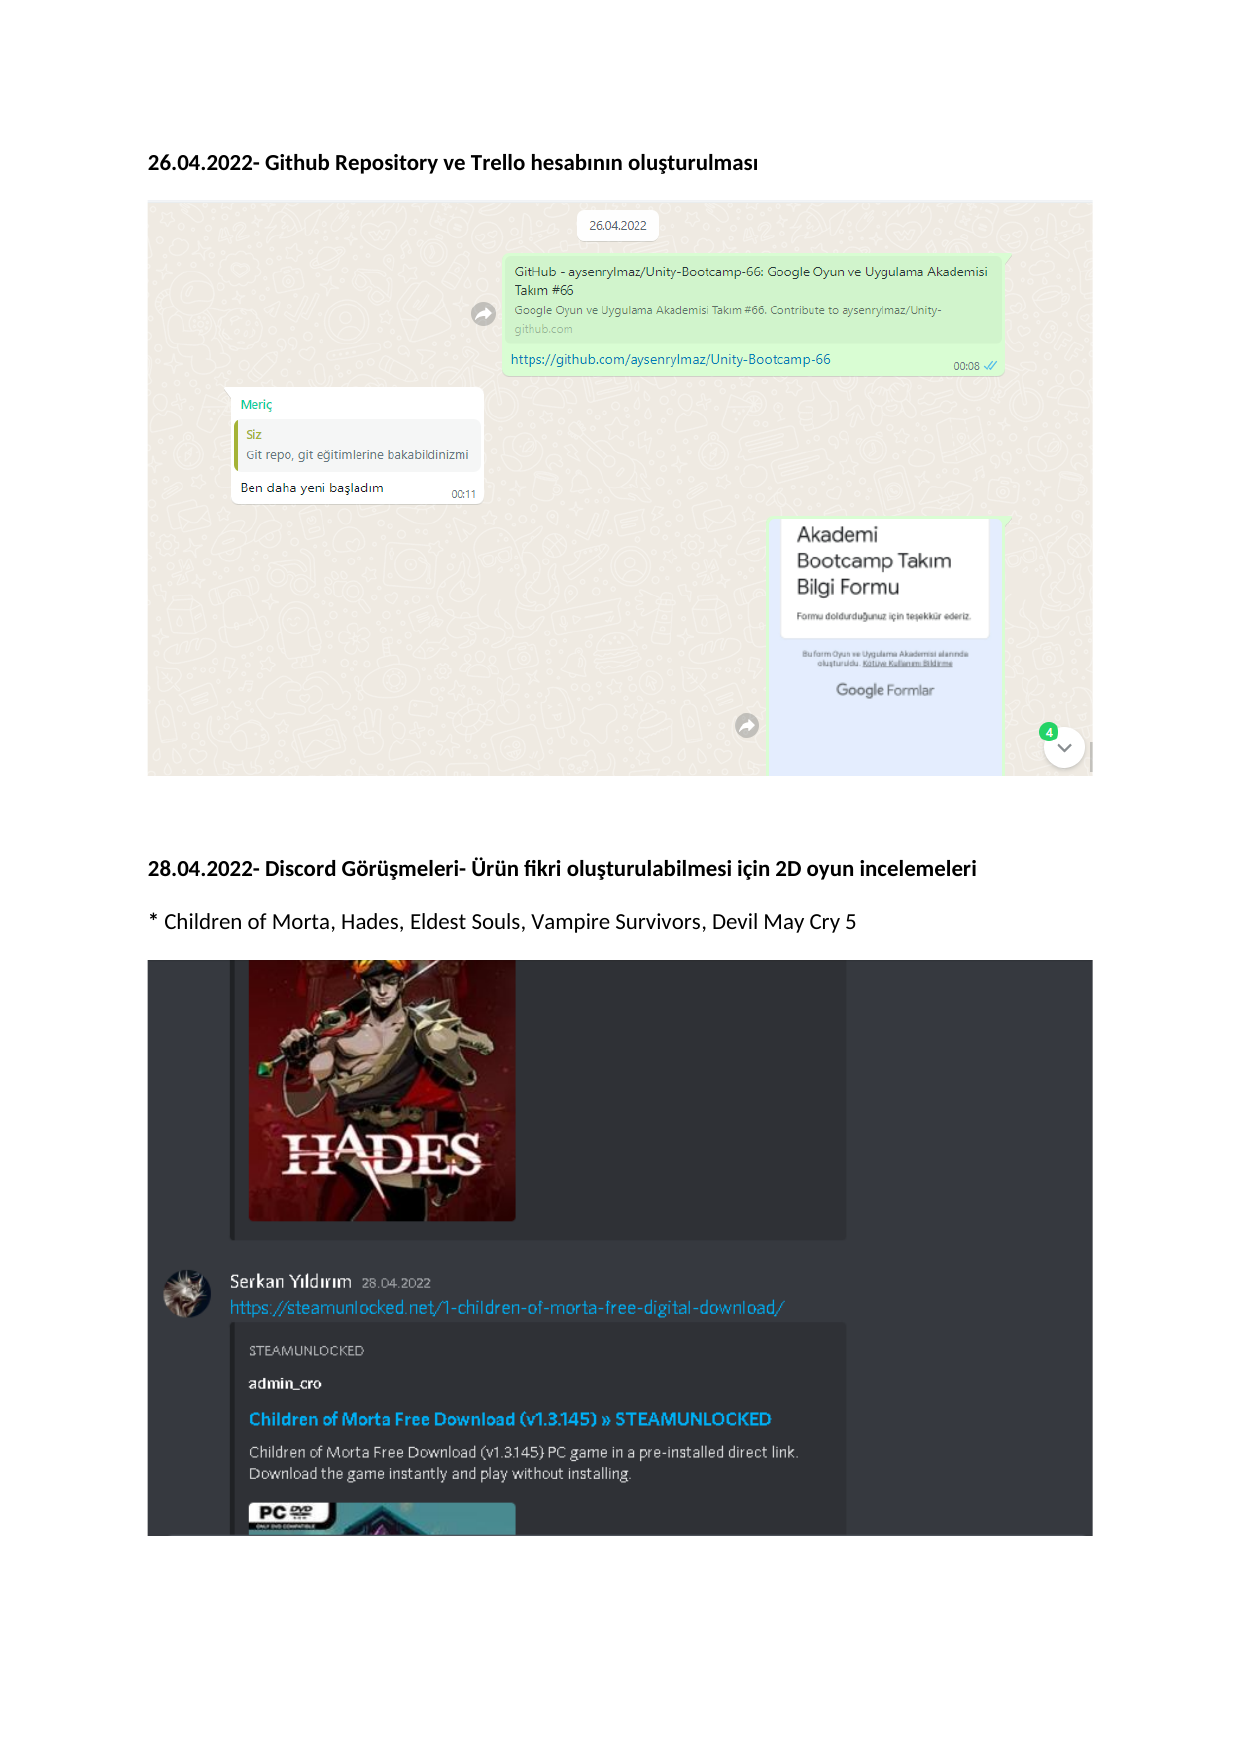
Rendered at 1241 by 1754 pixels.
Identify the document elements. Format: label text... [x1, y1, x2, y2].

picture [147, 960, 1093, 1536]
picture [147, 200, 1093, 776]
text 28.04.2022- Discord Görüşmeleri- Ürün fikri oluşturulabilmesi için 2D oyun incelemeleri [148, 854, 1093, 882]
text 26.04.2022- Github Repository ve Trello hesabının oluşturulması [148, 148, 1093, 176]
text * Children of Morta, Hades, Eldest Souls, Vampire Survivors, Devil May Cry 5 [148, 907, 1093, 935]
